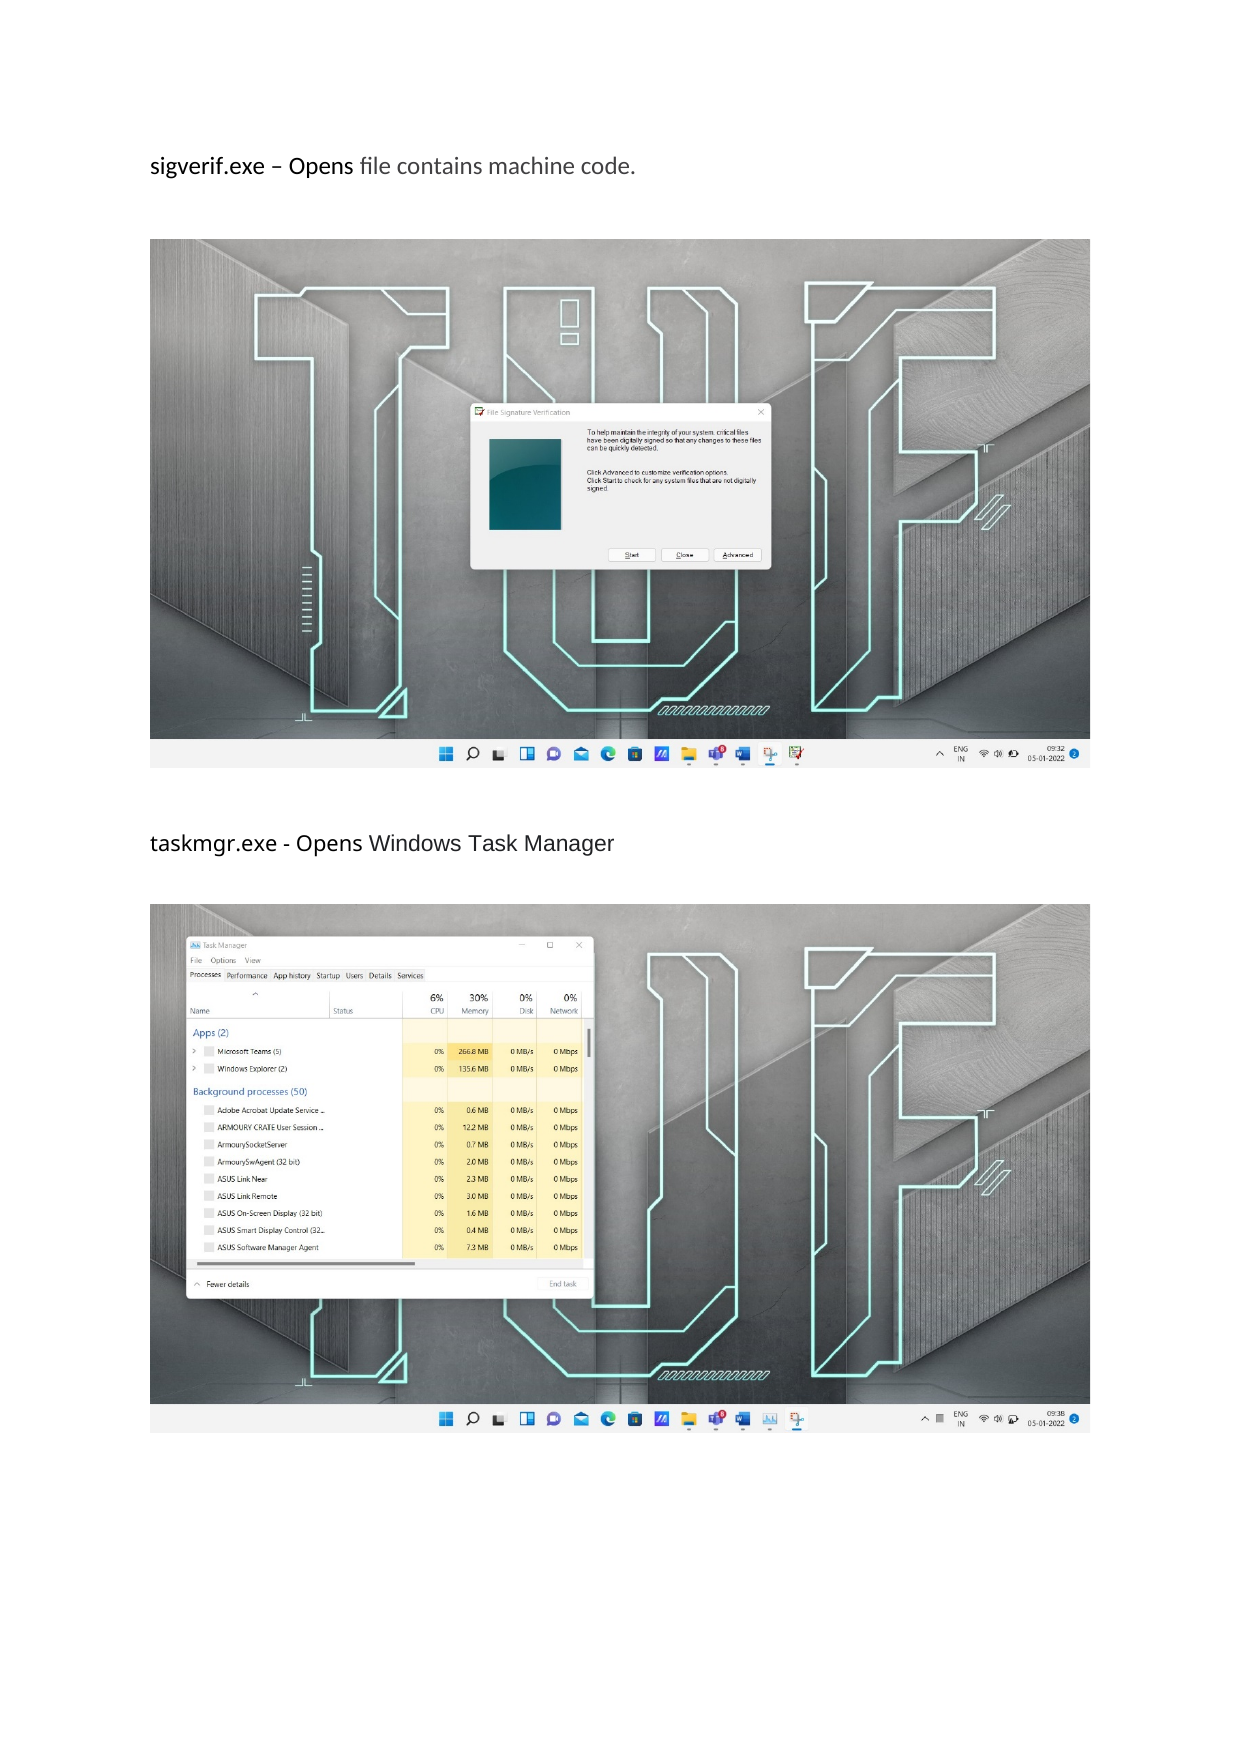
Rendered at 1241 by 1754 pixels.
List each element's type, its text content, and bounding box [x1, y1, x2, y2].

text sigverif.exe – Opens file contains machine code. [150, 150, 1090, 239]
text taskmgr.exe - Opens Windows Task Manager [150, 827, 1090, 857]
picture [150, 239, 1091, 768]
picture [150, 904, 1091, 1433]
